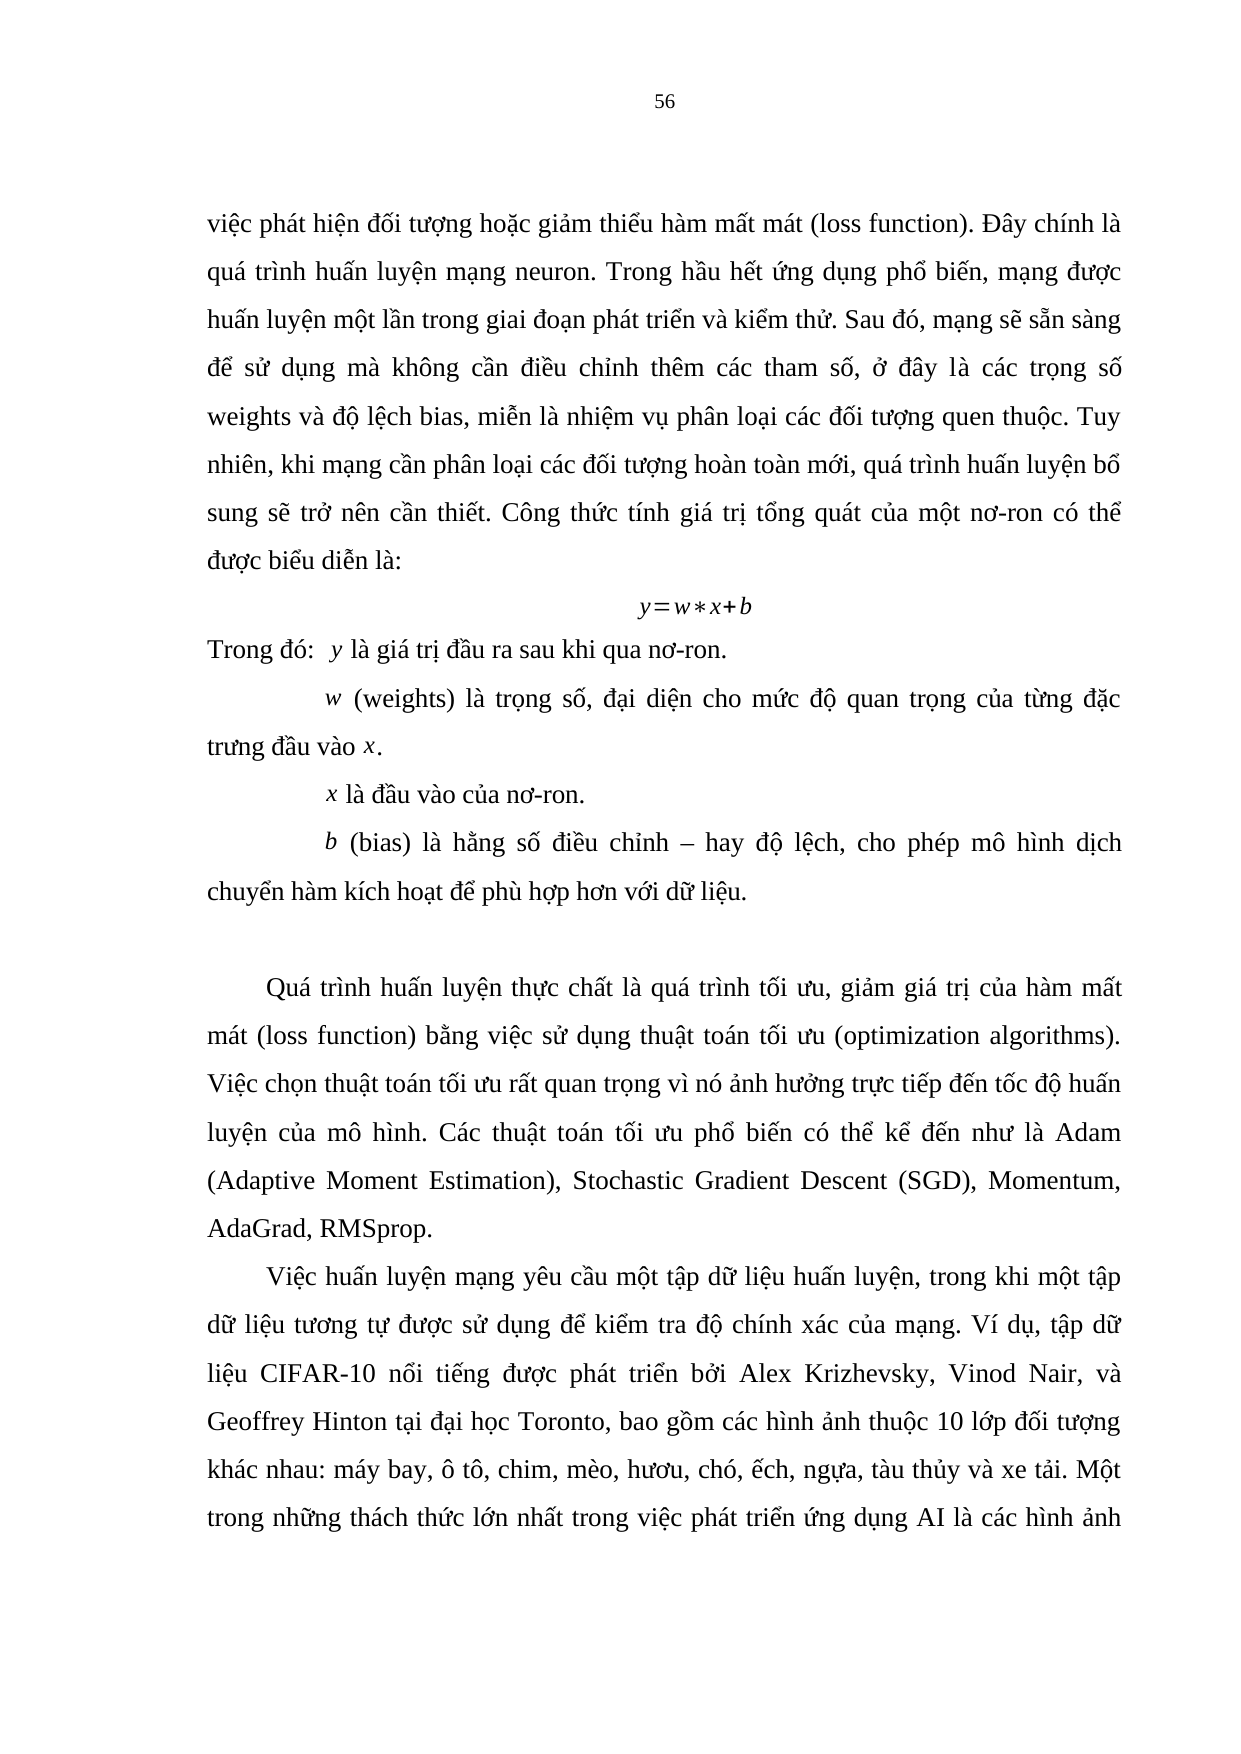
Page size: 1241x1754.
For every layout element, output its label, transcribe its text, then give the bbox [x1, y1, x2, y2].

text (weights) là trọng số, đại diện cho mức độ quan trọng của từng đặc trưng đầu vào . [207, 682, 1122, 761]
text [207, 207, 1122, 576]
text (bias) là hằng số điều chỉnh – hay độ lệch, cho phép mô hình dịch chuyển hàm kích hoạt để phù hợp hơn với dữ liệu. [207, 826, 1122, 906]
text Quá trình huấn luyện thực chất là quá trình tối ưu, giảm giá trị của hàm mất mát (loss function) bằng việc sử dụng thuật toán tối ưu (optimization algorithms). Việc chọn thuật toán tối ưu rất quan trọng vì nó ảnh hưởng trực tiếp đến tốc độ huấn luyện của mô hình. Các thuật toán tối ưu phổ biến có thể kể đến như là Adam (Adaptive Moment Estimation), Stochastic Gradient Descent (SGD), Momentum, AdaGrad, RMSprop. [207, 971, 1122, 1243]
text Trong đó: là giá trị đầu ra sau khi qua nơ-ron. [207, 633, 1122, 664]
text là đầu vào của nơ-ron. [207, 778, 1122, 809]
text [207, 1260, 1122, 1533]
